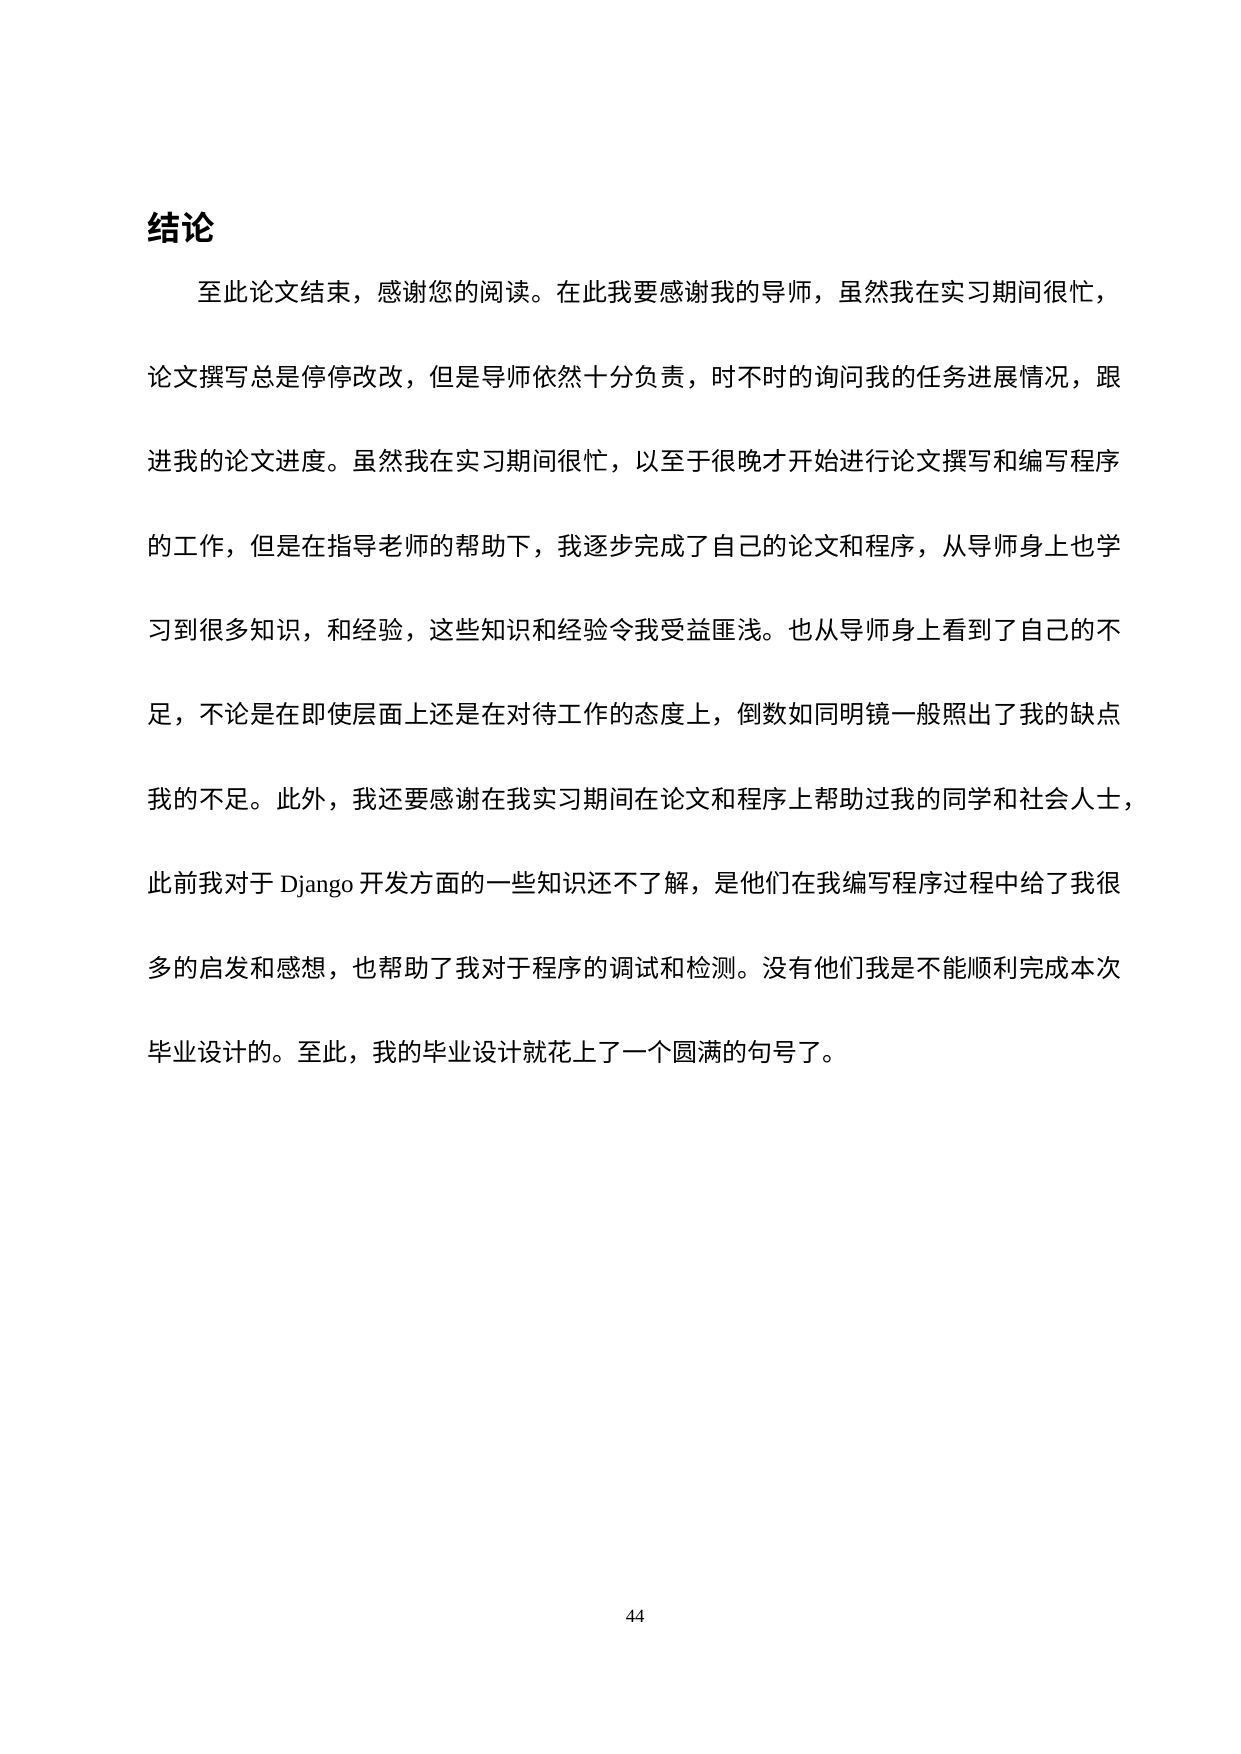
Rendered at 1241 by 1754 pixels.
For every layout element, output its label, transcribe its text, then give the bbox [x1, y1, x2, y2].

title 结论 [148, 193, 1122, 258]
text 至此论文结束，感谢您的阅读。在此我要感谢我的导师，虽然我在实习期间很忙，论文撰写总是停停改改，但是导师依然十分负责，时不时的询问我的任务进展情况，跟进我的论文进度。虽然我在实习期间很忙，以至于很晚才开始进行论文撰写和编写程序的工作，但是在指导老师的帮助下，我逐步完成了自己的论文和程序，从导师身上也学习到很多知识，和经验，这些知识和经验令我受益匪浅。也从导师身上看到了自己的不足，不论是在即使层面上还是在对待工作的态度上，倒数如同明镜一般照出了我的缺点我的不足。此外，我还要感谢在我实习期间在论文和程序上帮助过我的同学和社会人士，此前我对于Django开发方面的一些知识还不了解，是他们在我编写程序过程中给了我很多的启发和感想，也帮助了我对于程序的调试和检测。没有他们我是不能顺利完成本次毕业设计的。至此，我的毕业设计就花上了一个圆满的句号了。 [148, 258, 1122, 1083]
